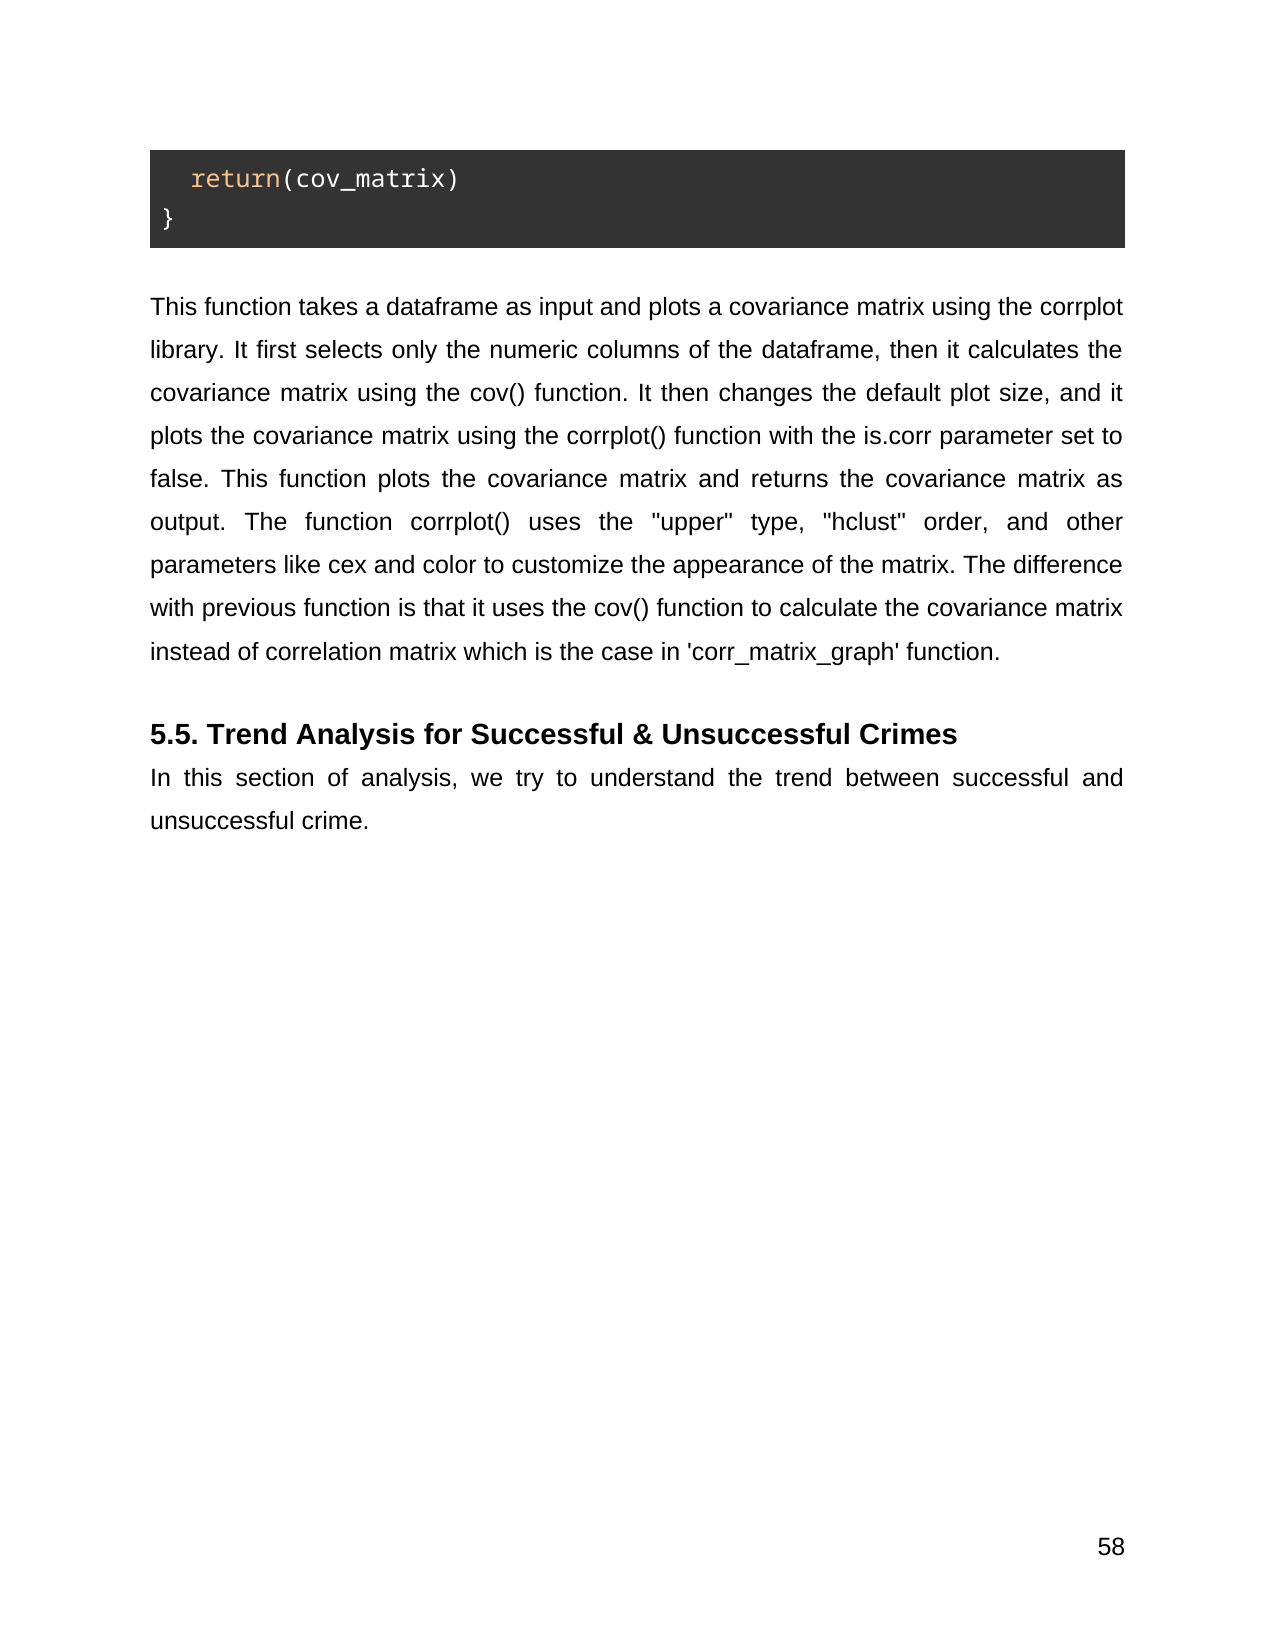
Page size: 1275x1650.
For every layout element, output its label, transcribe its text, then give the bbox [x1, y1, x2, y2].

subtitle 5.5. Trend Analysis for Successful & Unsuccessful Crimes [150, 717, 1125, 751]
text This function takes a dataframe as input and plots a covariance matrix using the corrplot library. It first selects only the numeric columns of the dataframe, then it calculates the covariance matrix using the cov() function. It then changes the default plot size, and it plots the covariance matrix using the corrplot() function with the is.corr parameter set to false. This function plots the covariance matrix and returns the covariance matrix as output. The function corrplot() uses the "upper" type, "hclust" order, and other parameters like cex and color to customize the appearance of the matrix. The difference with previous function is that it uses the cov() function to calculate the covariance matrix instead of correlation matrix which is the case in 'corr_matrix_graph' function. [150, 291, 1125, 665]
text In this section of analysis, we try to understand the trend between successful and unsuccessful crime. [150, 763, 1125, 835]
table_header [150, 150, 1125, 248]
